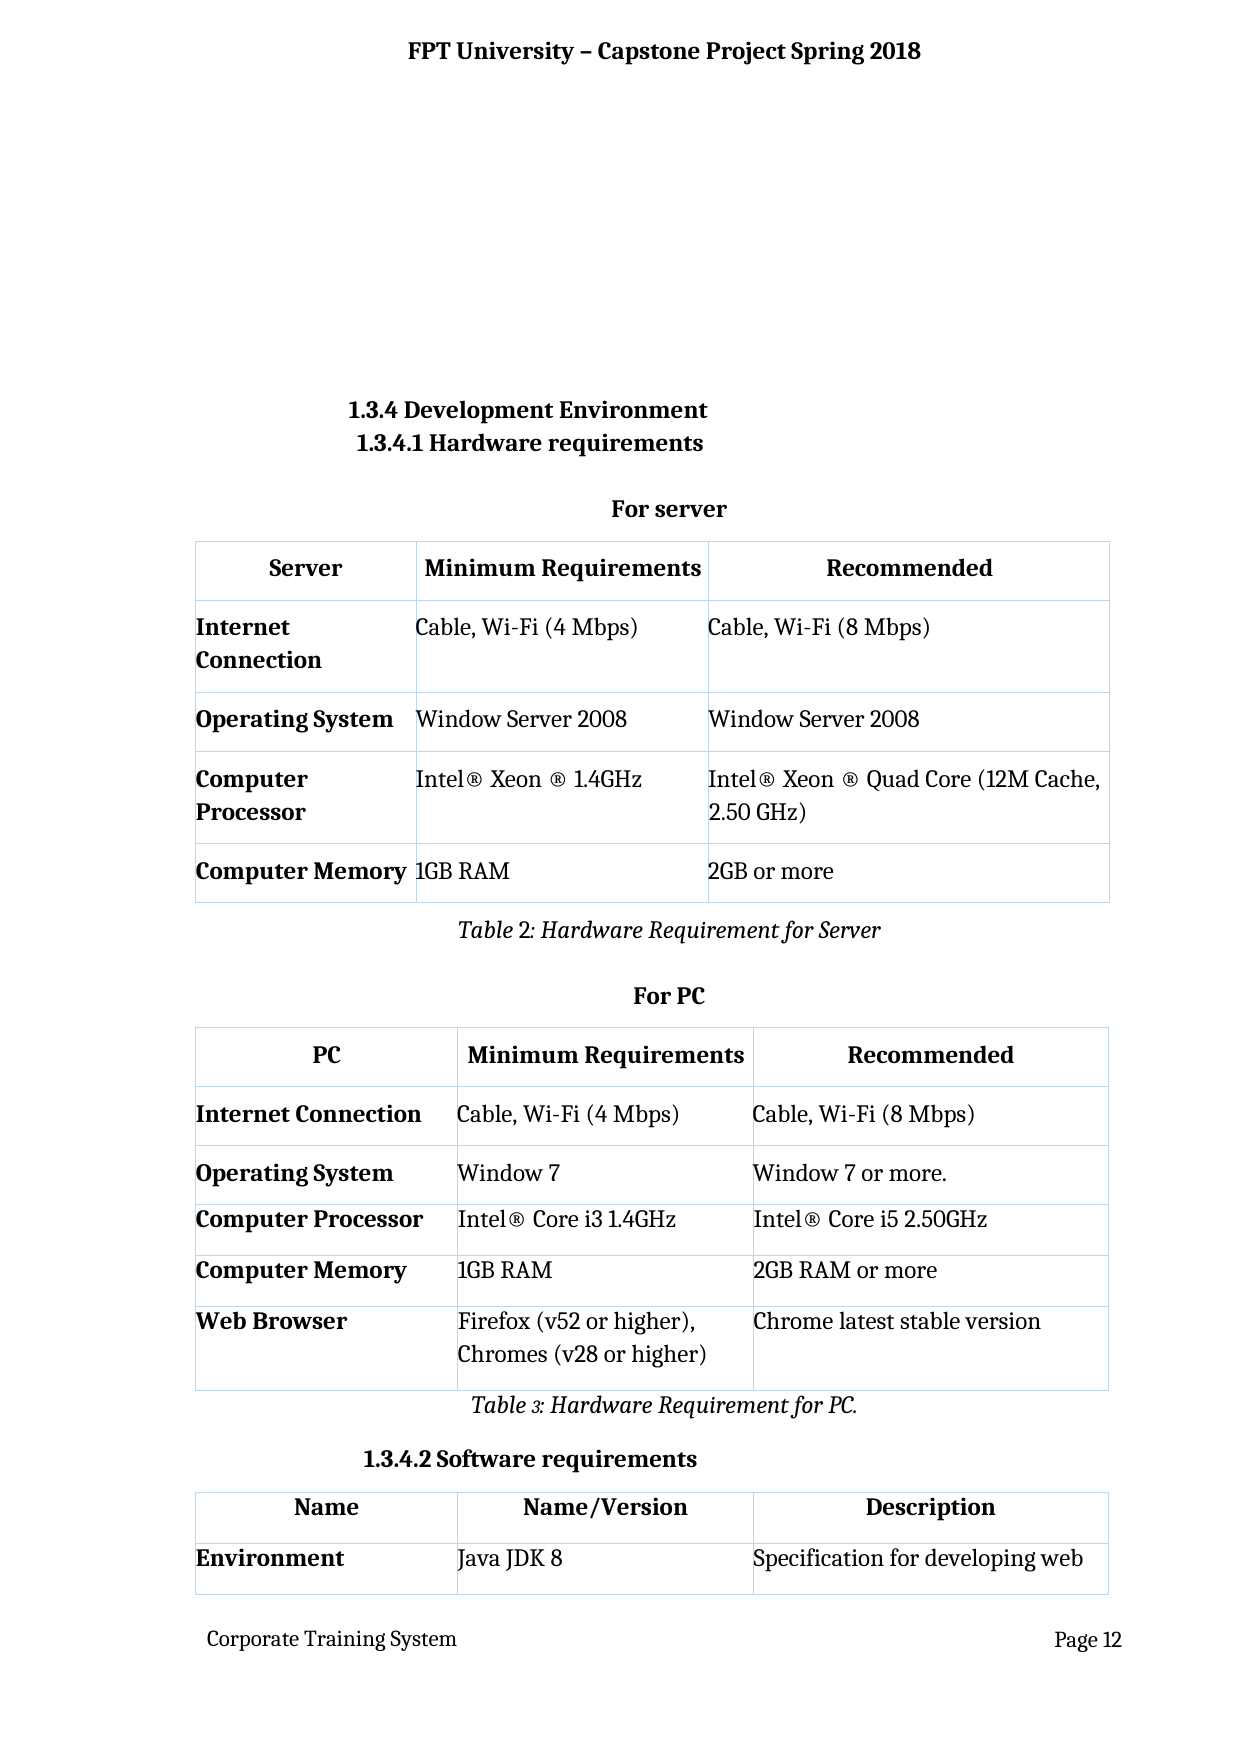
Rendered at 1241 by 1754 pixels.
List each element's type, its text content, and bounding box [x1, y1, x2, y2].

table_header PC [196, 1028, 457, 1086]
table_cell 2GB or more [709, 844, 1109, 902]
table_cell Chrome latest stable version [754, 1307, 1108, 1389]
table_header Name [196, 1493, 457, 1543]
table_header Name/Version [458, 1493, 753, 1543]
table_header Minimum Requirements [458, 1028, 753, 1086]
table_cell Intel® Xeon ® Quad Core (12M Cache, 2.50 GHz) [709, 752, 1109, 843]
table_cell Java JDK 8 [458, 1544, 753, 1594]
table_cell Intel® Core i3 1.4GHz [458, 1205, 753, 1255]
text Table 2: Hardware Requirement for Server [215, 916, 1124, 944]
text For PC [215, 982, 1124, 1010]
table_header Server [196, 542, 416, 600]
table_cell Intel® Core i5 2.50GHz [754, 1205, 1108, 1255]
text For server [215, 495, 1124, 524]
table_header Recommended [709, 542, 1109, 600]
text 1.3.4.2 Software requirements [216, 1444, 1124, 1473]
table_cell 1GB RAM [417, 844, 708, 902]
table_cell Computer Processor [196, 1205, 457, 1255]
table_header Recommended [754, 1028, 1108, 1086]
table_cell Cable, Wi-Fi (4 Mbps) [417, 601, 708, 692]
table_cell 2GB RAM or more [754, 1256, 1108, 1306]
table_cell Cable, Wi-Fi (4 Mbps) [458, 1087, 753, 1145]
table_cell Operating System [196, 1146, 457, 1204]
table_cell 1GB RAM [458, 1256, 753, 1306]
table_cell Window Server 2008 [417, 693, 708, 751]
table_cell Cable, Wi-Fi (8 Mbps) [754, 1087, 1108, 1145]
table_cell Environment [196, 1544, 457, 1594]
table_cell Cable, Wi-Fi (8 Mbps) [709, 601, 1109, 692]
text 1.3.4.1 Hardware requirements [282, 429, 1124, 458]
table_cell Window 7 or more. [754, 1146, 1108, 1204]
table_cell Operating System [196, 693, 416, 751]
table_cell Intel® Xeon ® 1.4GHz [417, 752, 708, 843]
table_cell Internet Connection [196, 601, 416, 692]
text 1.3.4 Development Environment [216, 396, 1124, 425]
table_cell Window 7 [458, 1146, 753, 1204]
table_cell Firefox (v52 or higher), Chromes (v28 or higher) [458, 1307, 753, 1389]
table_cell Internet Connection [196, 1087, 457, 1145]
table_header Minimum Requirements [417, 542, 708, 600]
table_cell Computer Memory [196, 1256, 457, 1306]
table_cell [754, 1544, 1108, 1594]
table_header Description [754, 1493, 1108, 1543]
table_cell Computer Processor [196, 752, 416, 843]
table_cell Web Browser [196, 1307, 457, 1389]
table_cell Computer Memory [196, 844, 416, 902]
table_cell Window Server 2008 [709, 693, 1109, 751]
text Table 3: Hardware Requirement for PC. [207, 1391, 1122, 1419]
